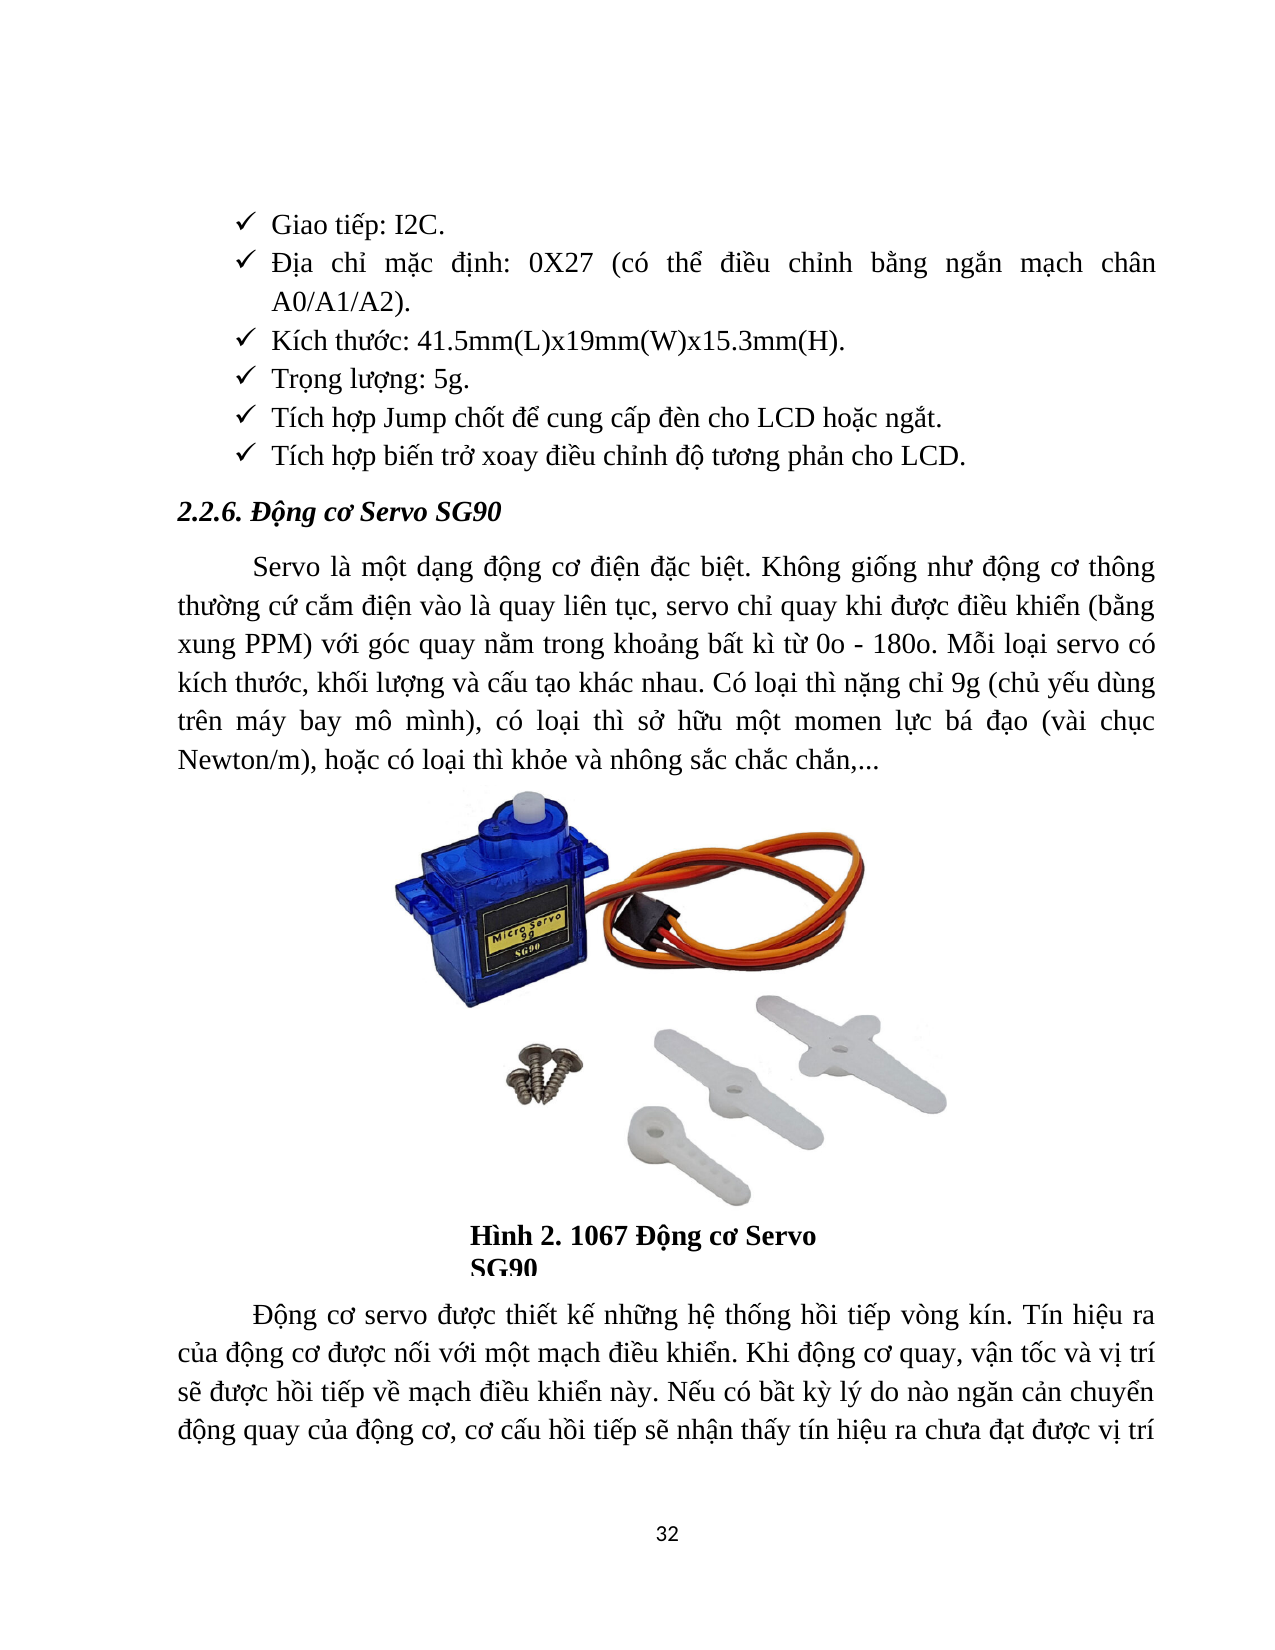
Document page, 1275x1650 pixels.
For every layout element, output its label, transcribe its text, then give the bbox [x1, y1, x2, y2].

picture [387, 785, 947, 1214]
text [177, 797, 1157, 1446]
list Trọng lượng: 5g. [233, 361, 1157, 395]
list Giao tiếp: I2C. [233, 207, 1157, 240]
list Kích thước: 41.5mm(L)x19mm(W)x15.3mm(H). [233, 323, 1157, 356]
list Tích hợp biến trở xoay điều chỉnh độ tương phản cho LCD. [233, 438, 1157, 472]
list 2.2.6. Động cơ Servo SG90 [177, 494, 1157, 527]
list Địa chỉ mặc định: 0X27 (có thể điều chỉnh bằng ngắn mạch chân A0/A1/A2). [233, 245, 1157, 318]
list Tích hợp Jump chốt để cung cấp đèn cho LCD hoặc ngắt. [233, 400, 1157, 433]
text Servo là một dạng động cơ điện đặc biệt. Không giống như động cơ thông thường cứ cắm điện vào là quay liên tục, servo chỉ quay khi được điều khiển (bằng xung PPM) với góc quay nằm trong khoảng bất kì từ 0o - 180o. Mỗi loại servo có kích thước, khối lượng và cấu tạo khác nhau. Có loại thì nặng chỉ 9g (chủ yếu dùng trên máy bay mô mình), có loại thì sở hữu một momen lực bá đạo (vài chục Newton/m), hoặc có loại thì khỏe và nhông sắc chắc chắn,... [177, 549, 1157, 775]
